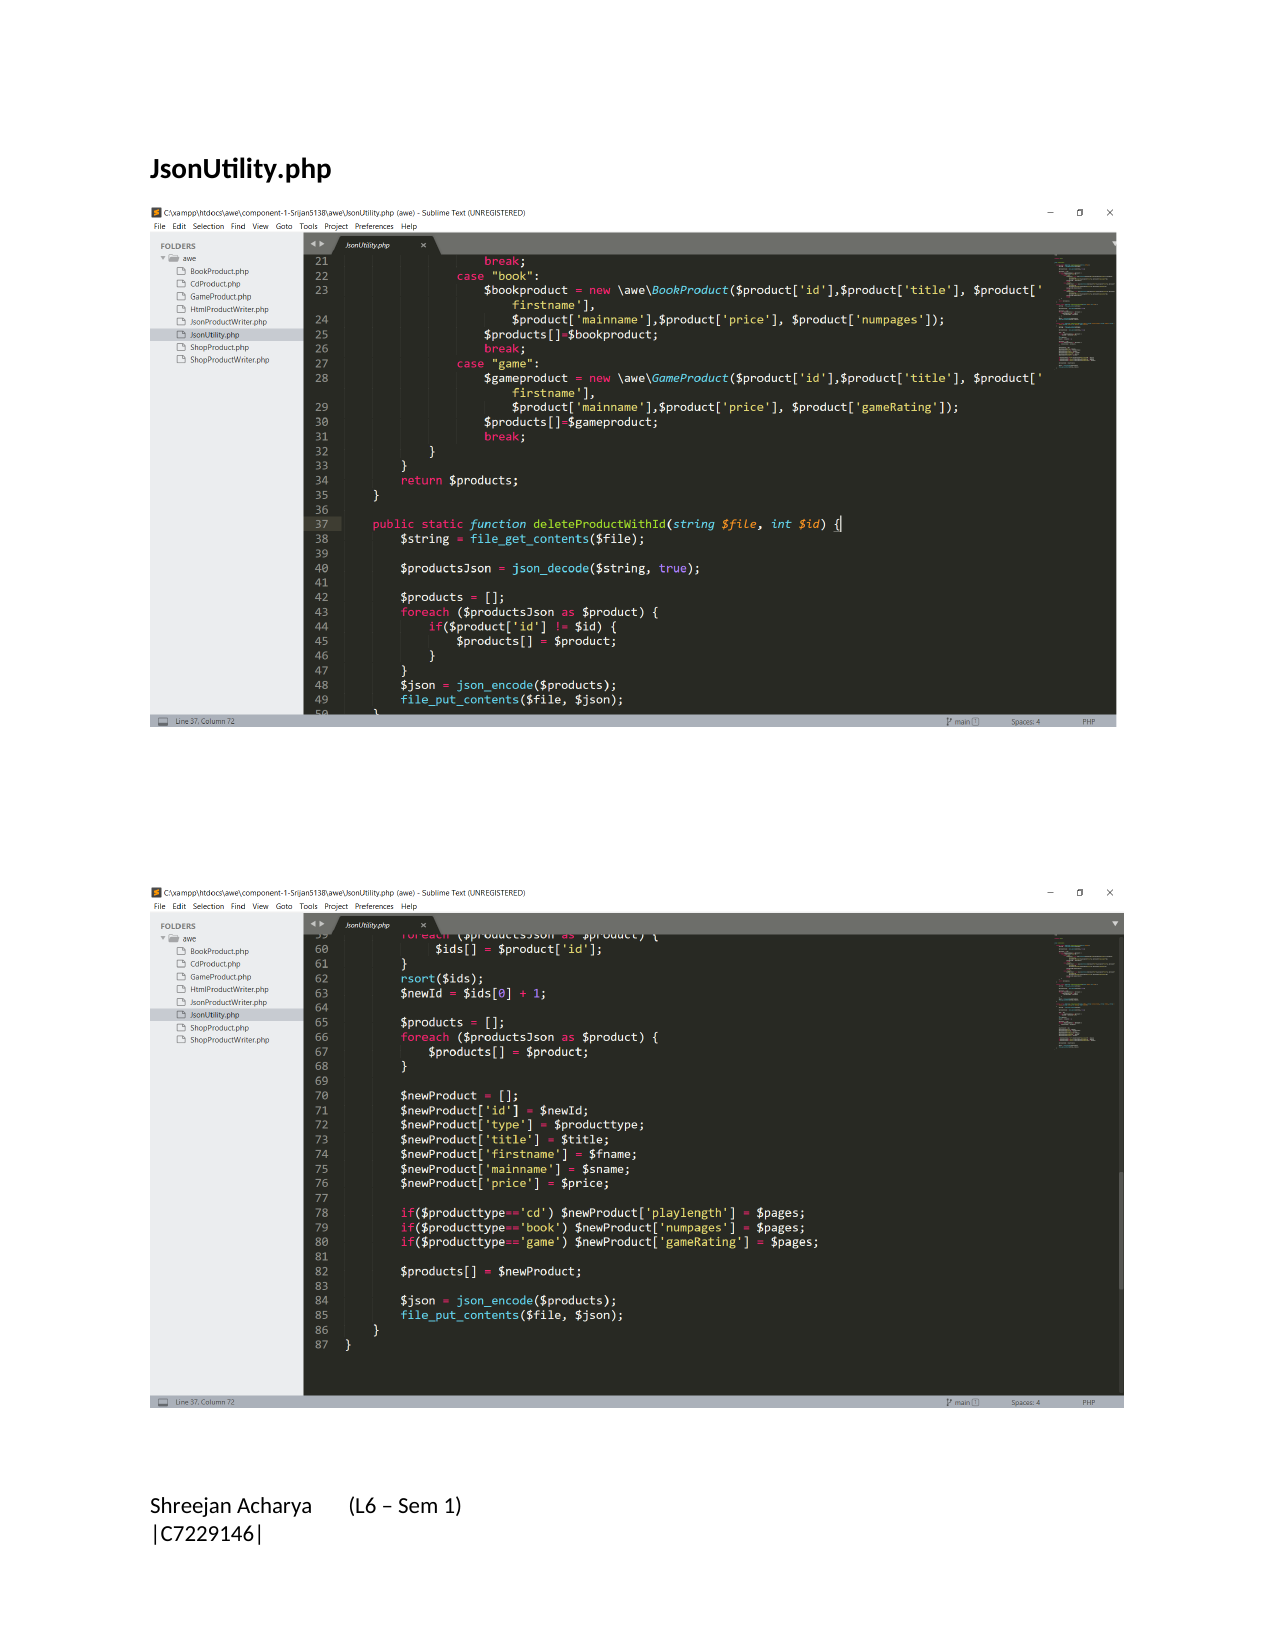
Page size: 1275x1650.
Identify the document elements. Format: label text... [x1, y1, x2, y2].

picture [150, 885, 1124, 1408]
picture [150, 205, 1117, 727]
text JsonUtility.php [150, 150, 1125, 186]
